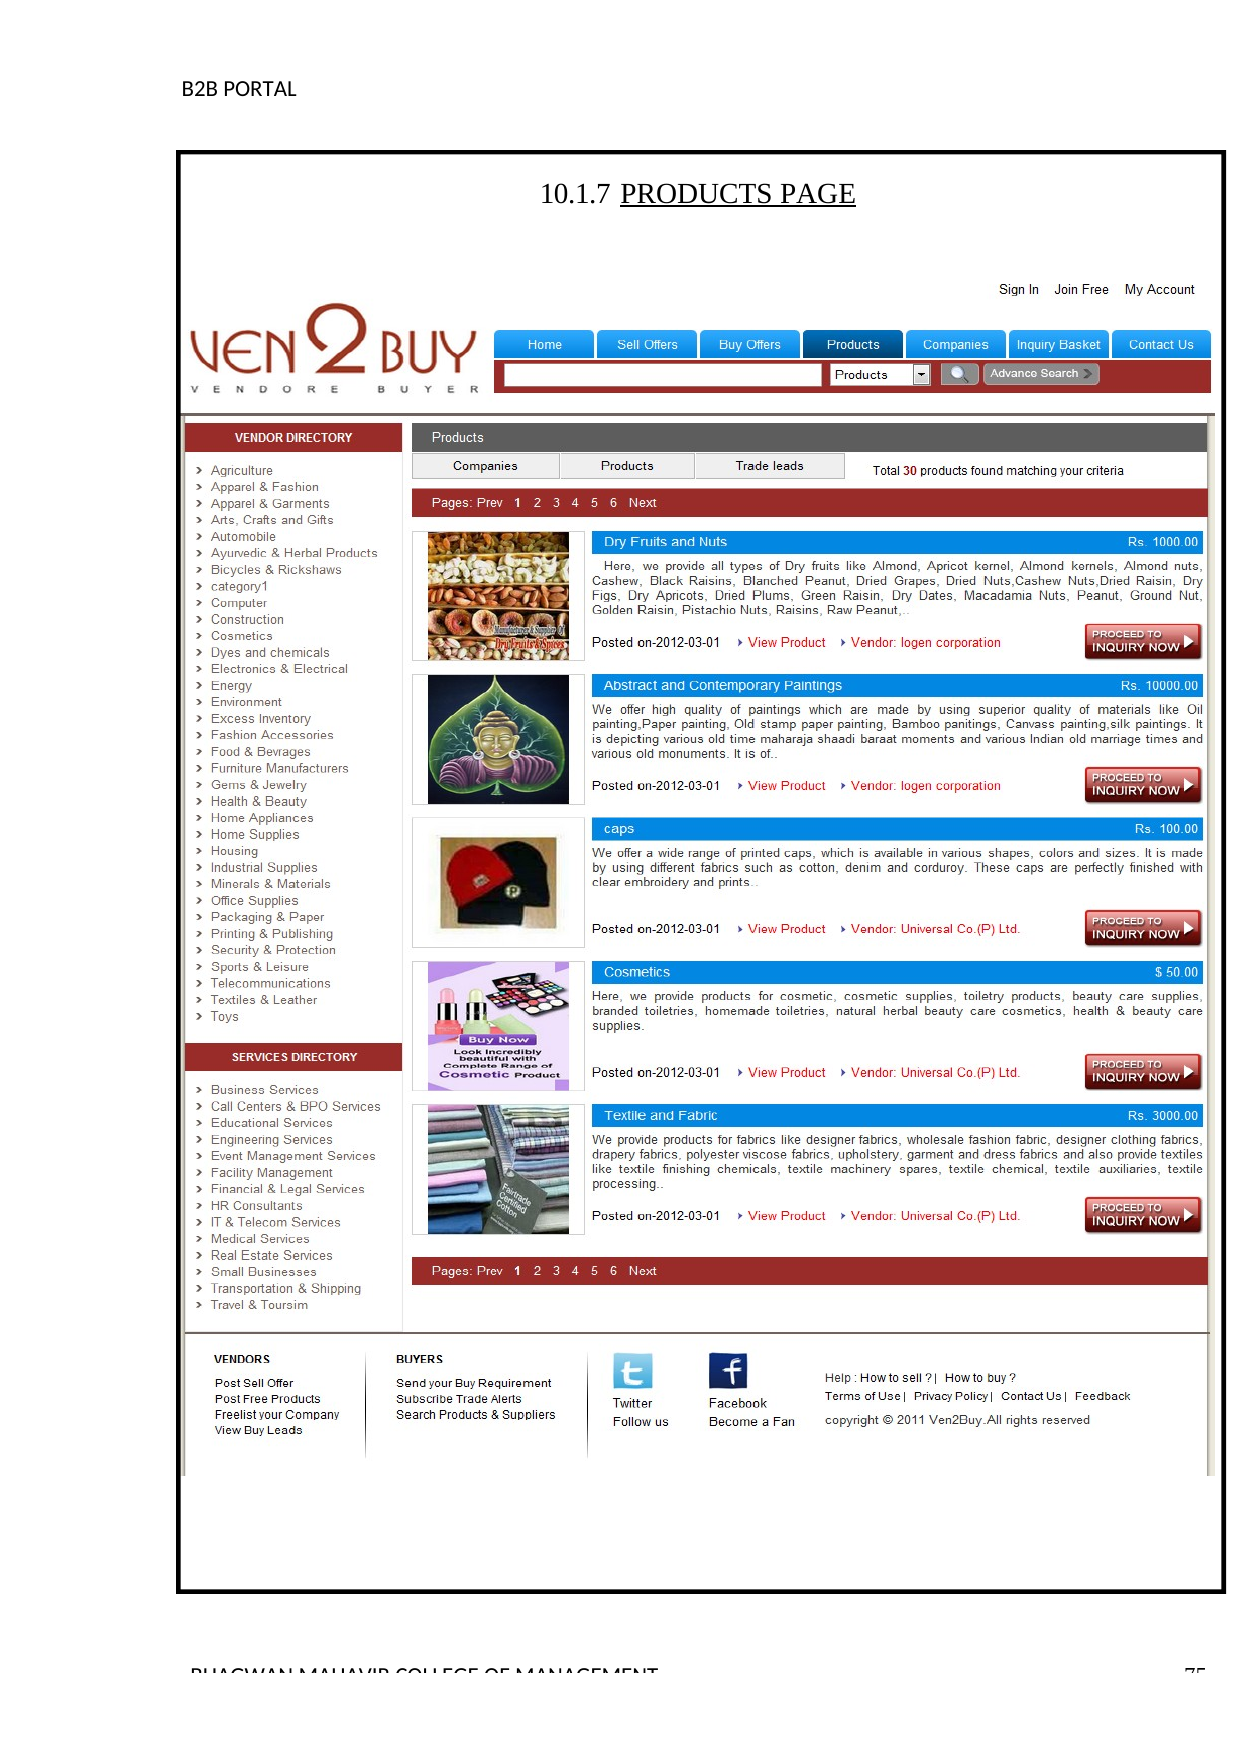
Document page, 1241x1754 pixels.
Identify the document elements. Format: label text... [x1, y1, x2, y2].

list PRODUCTS PAGE [539, 176, 1240, 210]
picture [181, 284, 1215, 1476]
